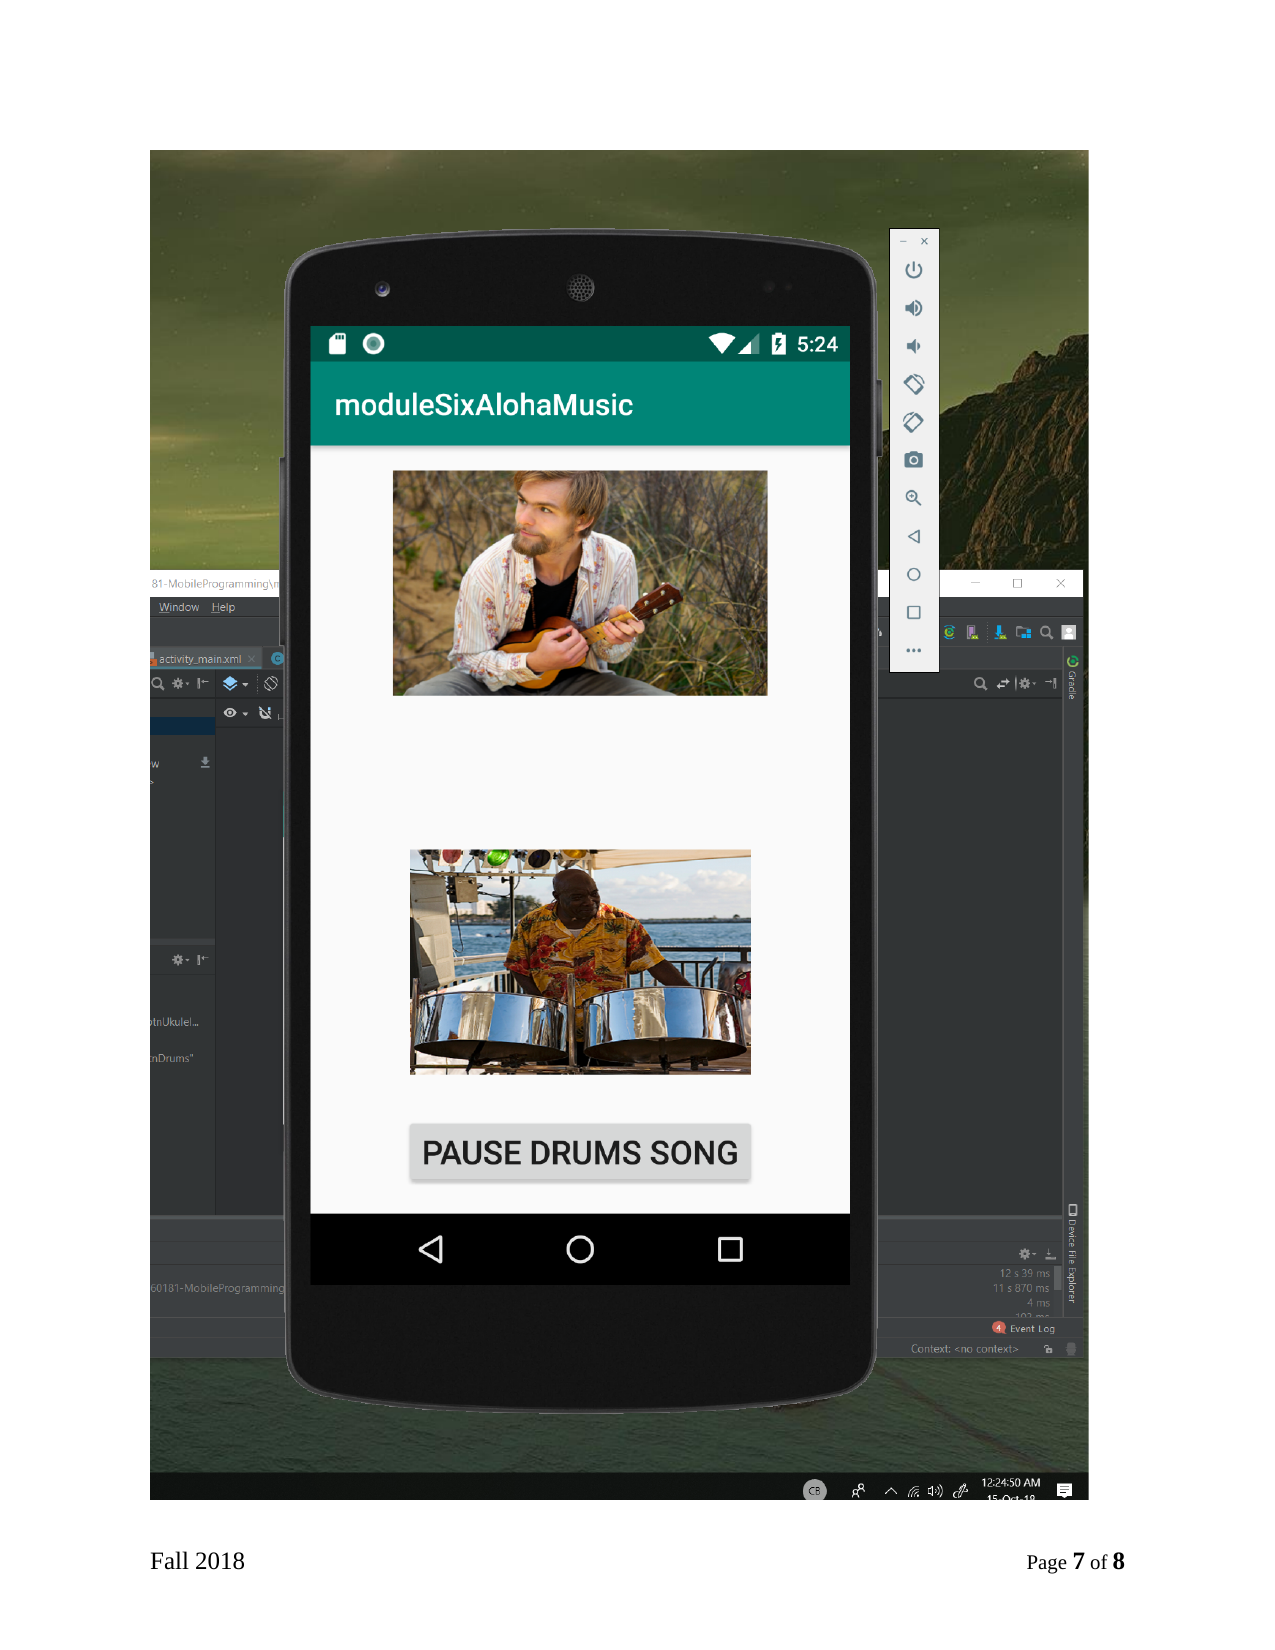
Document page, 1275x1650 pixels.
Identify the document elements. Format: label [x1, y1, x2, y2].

picture [150, 150, 1089, 1500]
